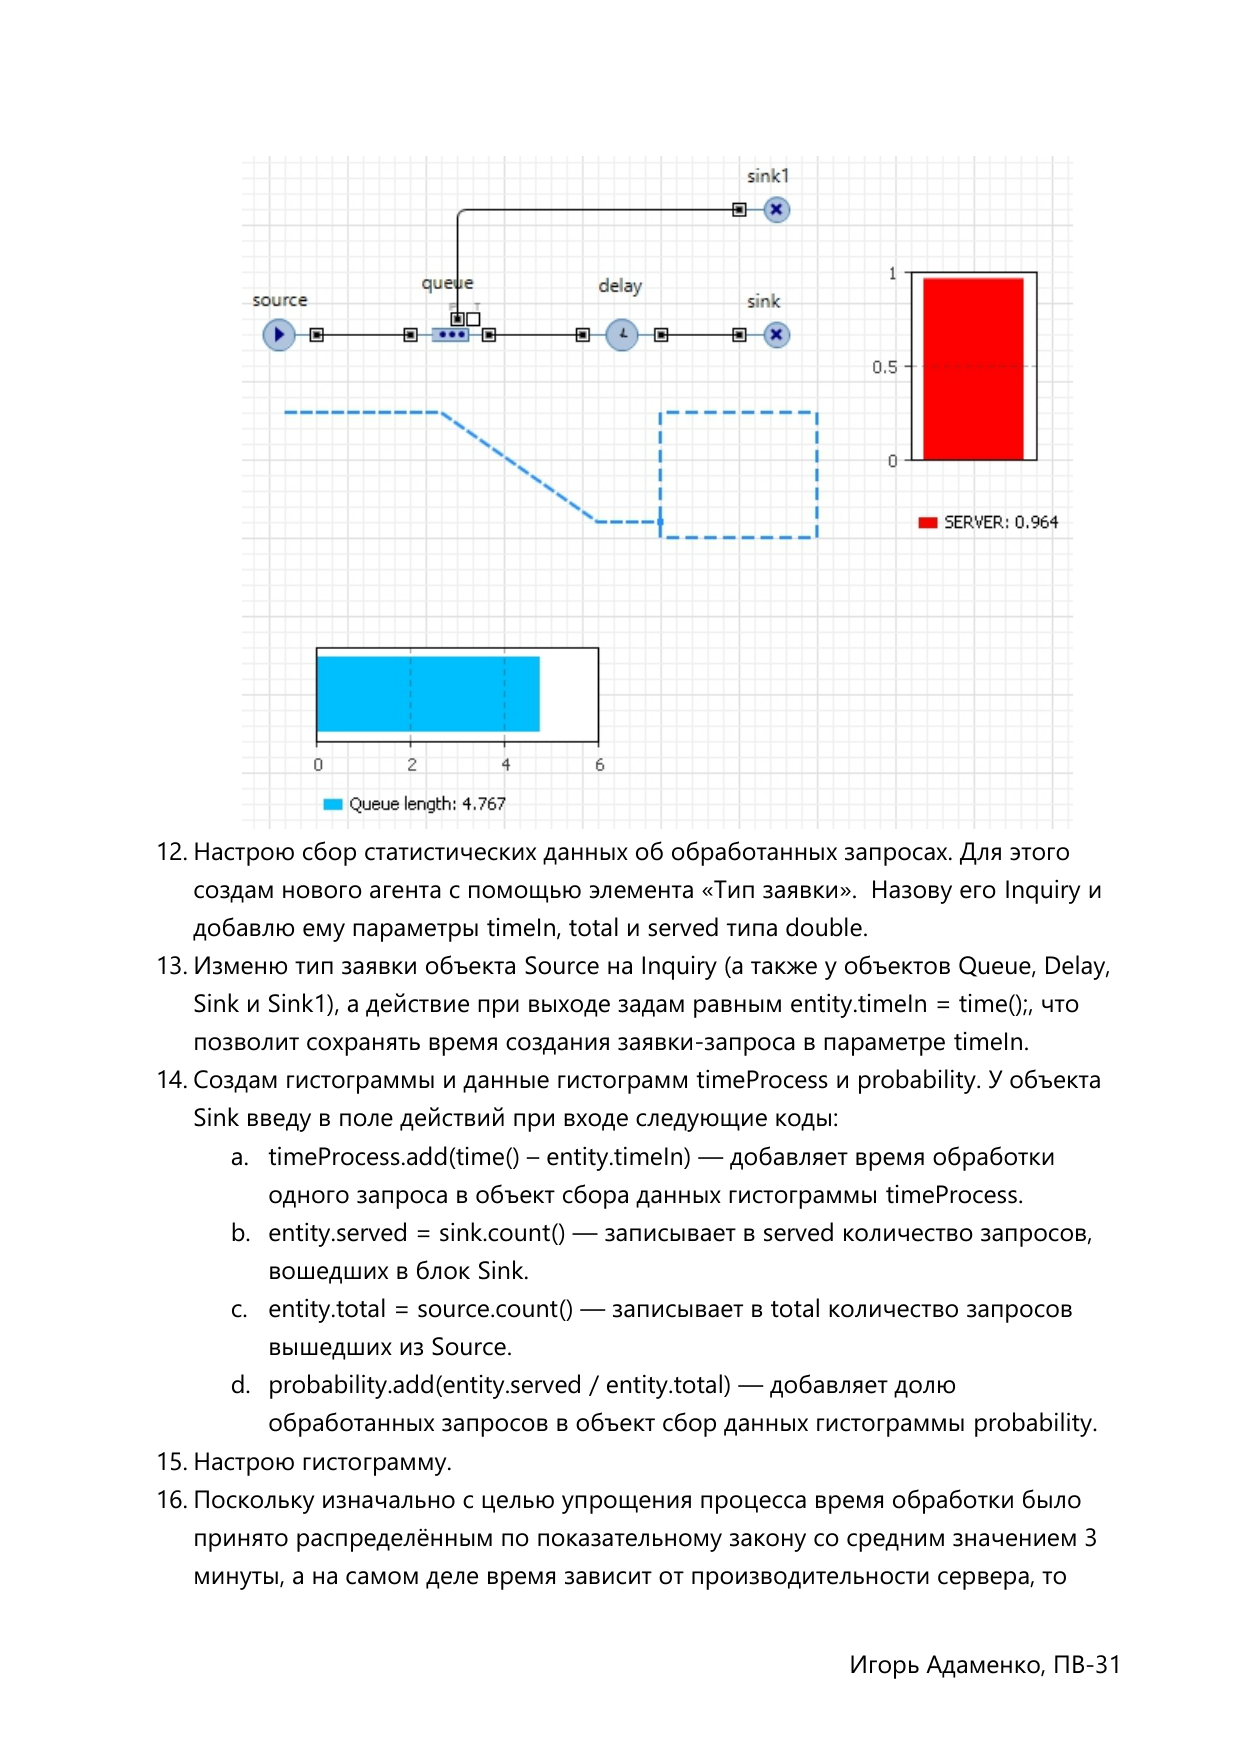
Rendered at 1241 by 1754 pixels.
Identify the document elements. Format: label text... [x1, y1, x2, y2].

list Настрою сбор статистических данных об обработанных запросах. Для этого создам нового агента с помощью элемента «Тип заявки». Назову его Inquiry и добавлю ему параметры timeIn, total и served типа double. [156, 833, 1122, 942]
list Создам гистограммы и данные гистограмм timeProcess и probability. У объекта Sink введу в поле действий при входе следующие коды: [156, 1062, 1122, 1133]
list probability.add(entity.served / entity.total) — добавляет долю обработанных запросов в объект сбор данных гистограммы probability. [231, 1367, 1122, 1438]
picture [242, 156, 1074, 829]
list entity.total = source.count() — записывает в total количество запросов вышедших из Source. [231, 1291, 1122, 1362]
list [156, 1481, 1122, 1591]
list timeProcess.add(time() – entity.timeIn) — добавляет время обработки одного запроса в объект сбора данных гистограммы timeProcess. [231, 1138, 1122, 1209]
list Изменю тип заявки объекта Source на Inquiry (а также у объектов Queue, Delay, Sink и Sink1), а действие при выходе задам равным entity.timeIn = time();, что позволит сохранять время создания заявки-запроса в параметре timeIn. [156, 947, 1122, 1057]
list entity.served = sink.count() — записывает в served количество запросов, вошедших в блок Sink. [231, 1214, 1122, 1286]
list Настрою гистограмму. [156, 1443, 1122, 1476]
